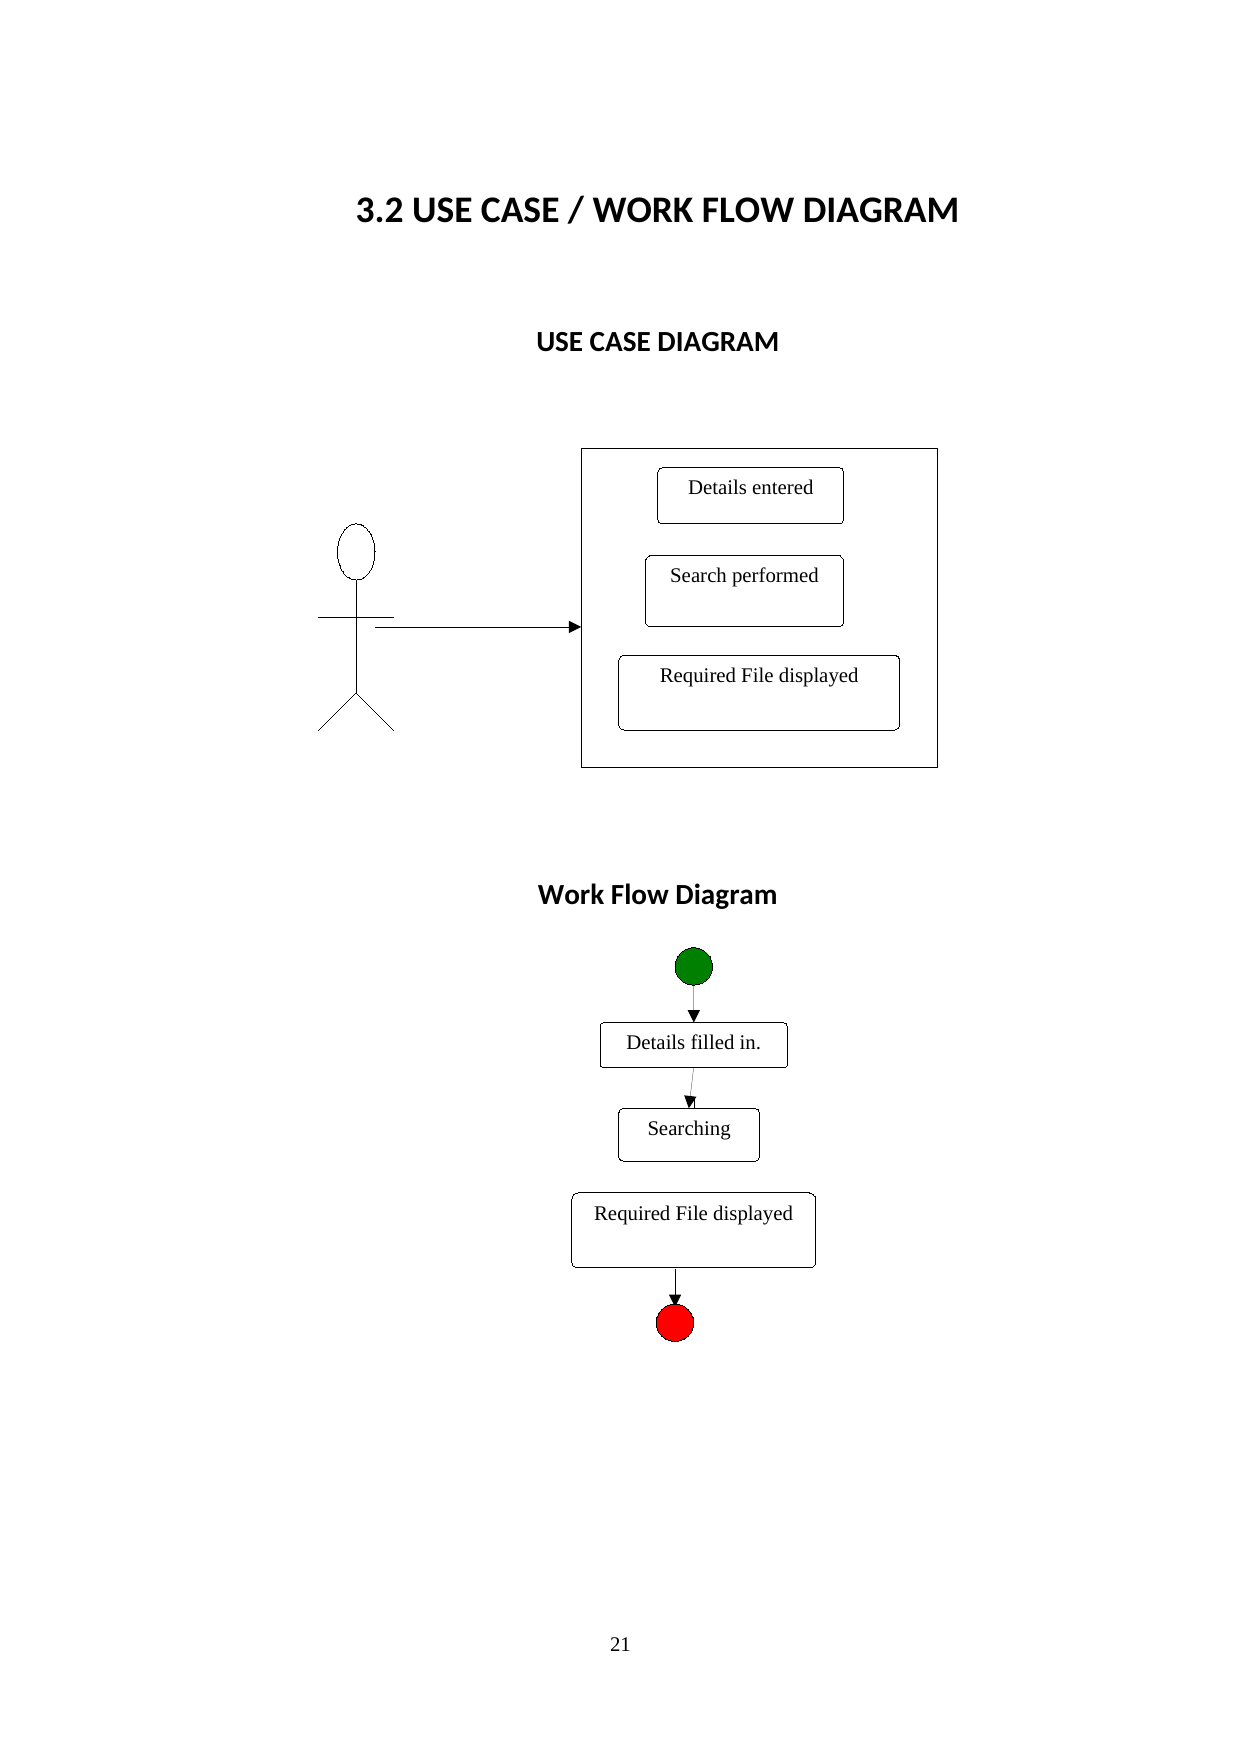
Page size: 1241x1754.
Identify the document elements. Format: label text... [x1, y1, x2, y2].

text USE CASE DIAGRAM [225, 323, 1090, 359]
text 3.2 USE CASE / WORK FLOW DIAGRAM [225, 186, 1090, 231]
text Work Flow Diagram [225, 876, 1090, 912]
